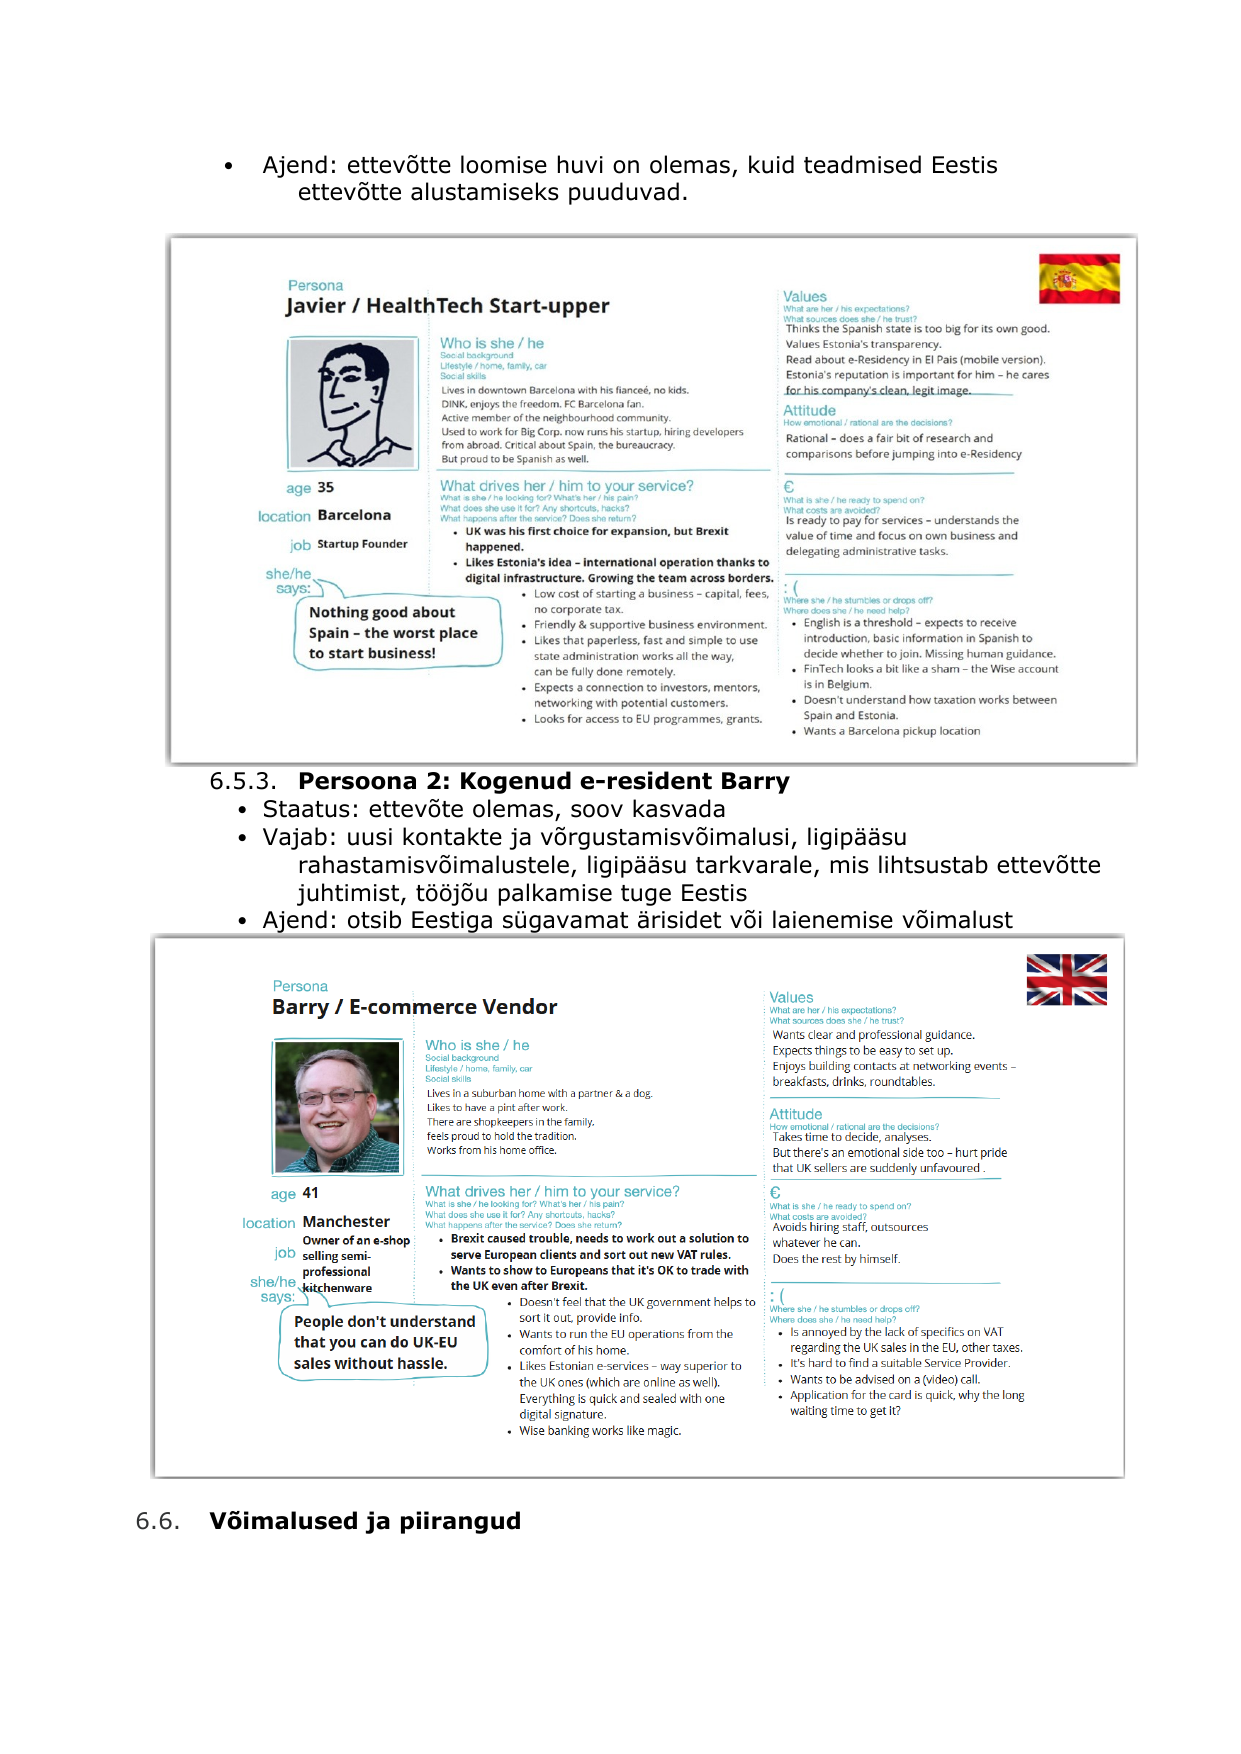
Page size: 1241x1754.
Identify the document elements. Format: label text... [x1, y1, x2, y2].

picture [150, 933, 1125, 1479]
list Staatus: ettevõte olemas, soov kasvada [239, 794, 1107, 822]
subtitle Võimalused ja piirangud [135, 1507, 1096, 1534]
subtitle Persoona 2: Kogenud e-resident Barry [209, 767, 1096, 794]
list Ajend: ettevõtte loomise huvi on olemas, kuid teadmised Eestis ettevõtte alustamiseks puuduvad. [225, 150, 1110, 206]
list Vajab: uusi kontakte ja võrgustamisvõimalusi, ligipääsu rahastamisvõimalustele, ligipääsu tarkvarale, mis lihtsustab ettevõtte juhtimist, tööjõu palkamise tuge Eestis [239, 822, 1107, 906]
list Ajend: otsib Eestiga sügavamat ärisidet või laienemise võimalust [239, 906, 1107, 933]
picture [164, 233, 1139, 767]
